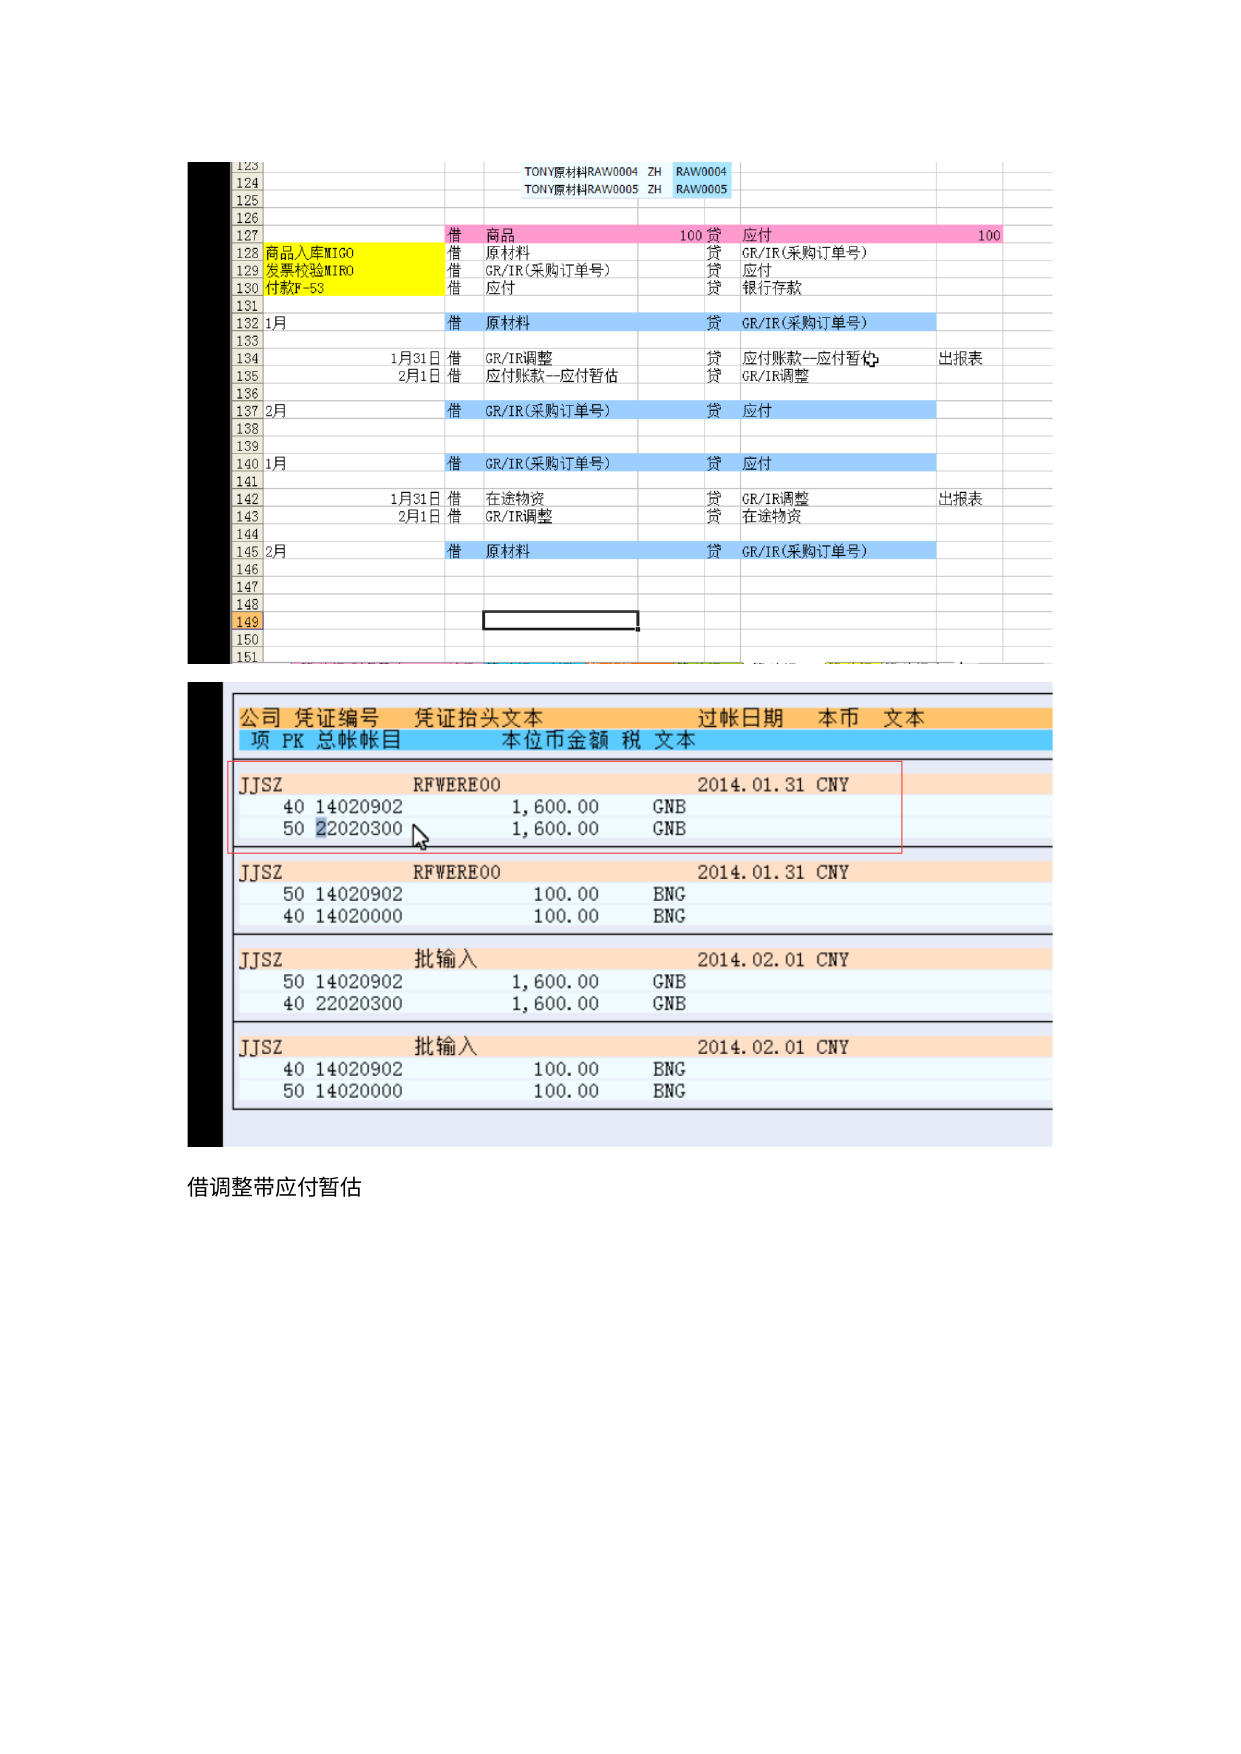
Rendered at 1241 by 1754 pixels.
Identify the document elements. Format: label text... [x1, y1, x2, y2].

picture [187, 682, 1053, 1147]
text 借调整带应付暂估 [187, 1169, 1053, 1202]
picture [187, 162, 1053, 664]
